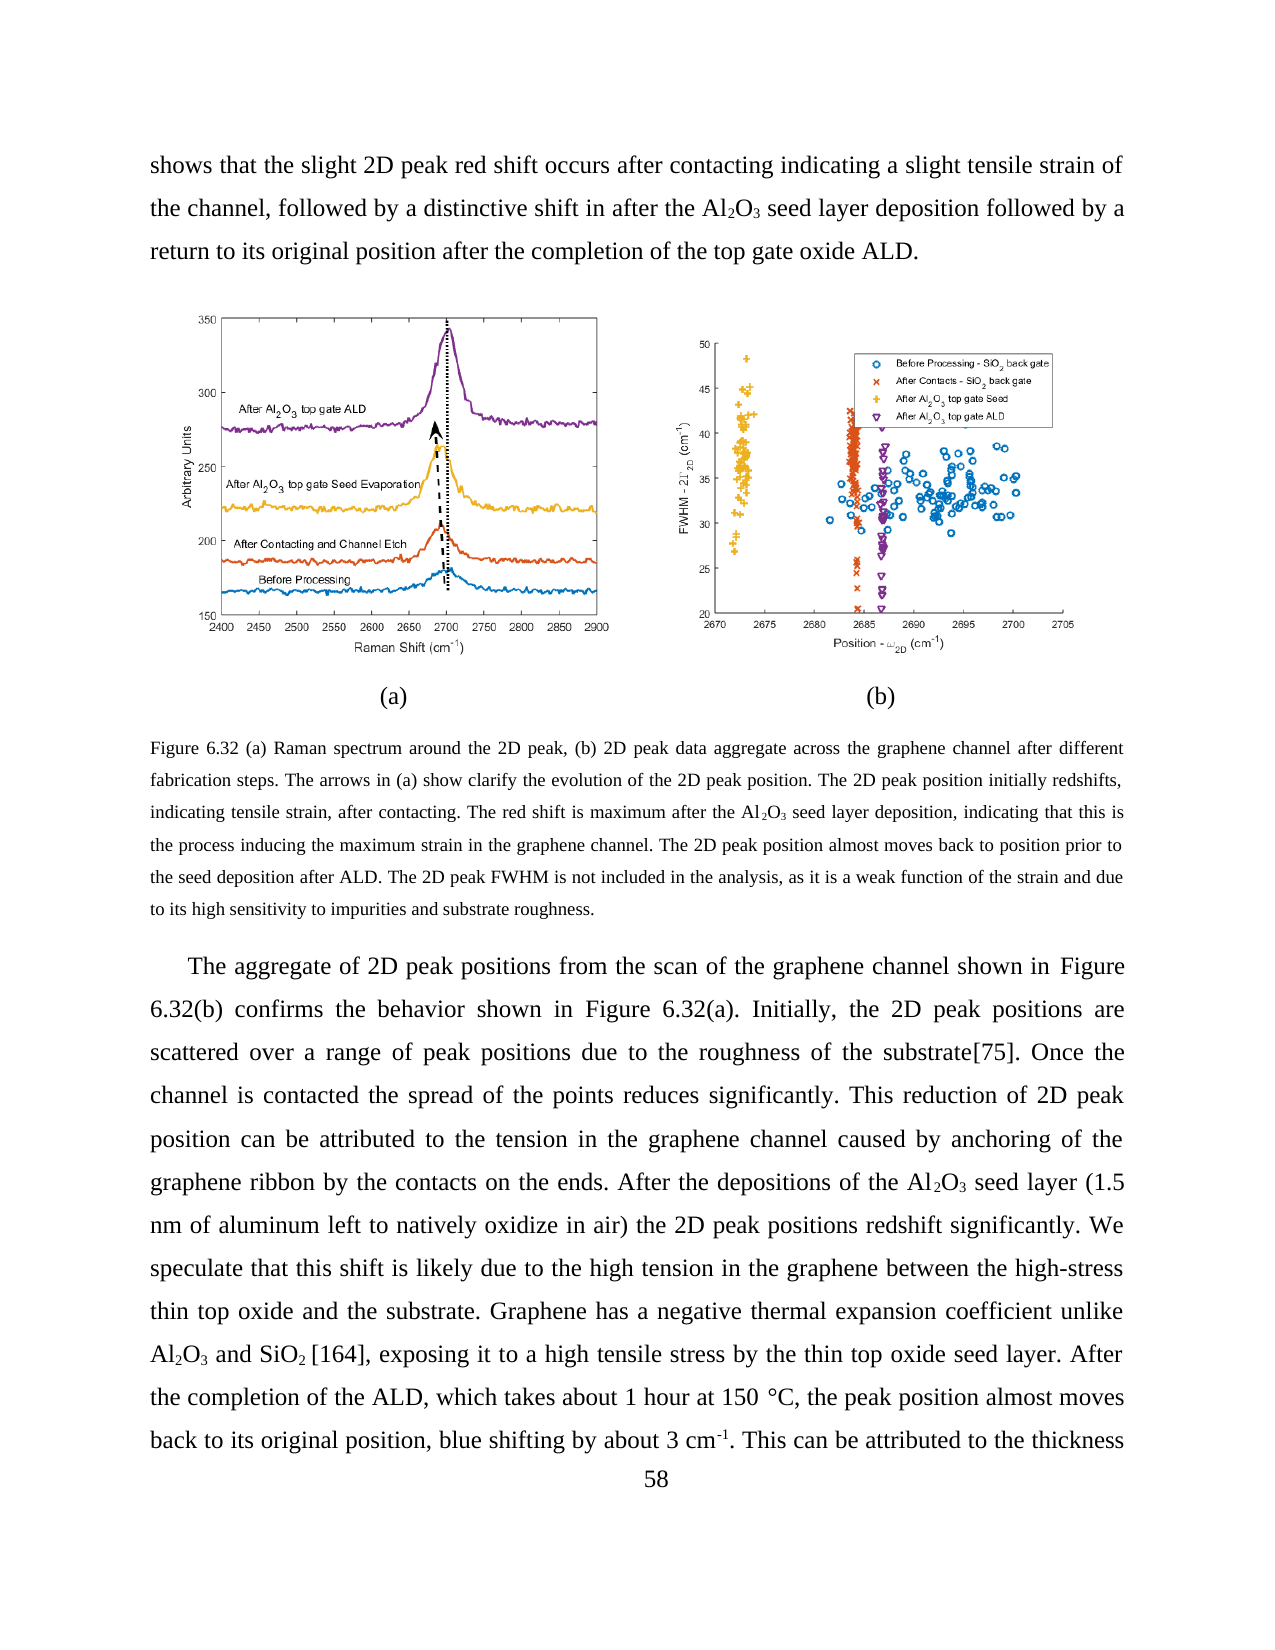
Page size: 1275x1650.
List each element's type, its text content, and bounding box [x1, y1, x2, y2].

picture [174, 291, 613, 655]
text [150, 150, 1125, 265]
picture [656, 318, 1105, 655]
table_header (a) [150, 292, 637, 737]
text Figure ‎6.5 (a) Raman spectrum around the 2D peak, (b) 2D peak data aggregate across the graphene channel after different fabrication steps. The arrows in (a) show clarify the evolution of the 2D peak position. The 2D peak position initially redshifts, indicating tensile strain, after contacting. The red shift is maximum after the Al2O3 seed layer deposition, indicating that this is the process inducing the maximum strain in the graphene channel. The 2D peak position almost moves back to position prior to the seed deposition after ALD. The 2D peak FWHM is not included in the analysis, as it is a weak function of the strain and due to its high sensitivity to impurities and substrate roughness. [150, 737, 1125, 919]
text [150, 951, 1125, 1454]
table_header (b) [637, 292, 1124, 737]
